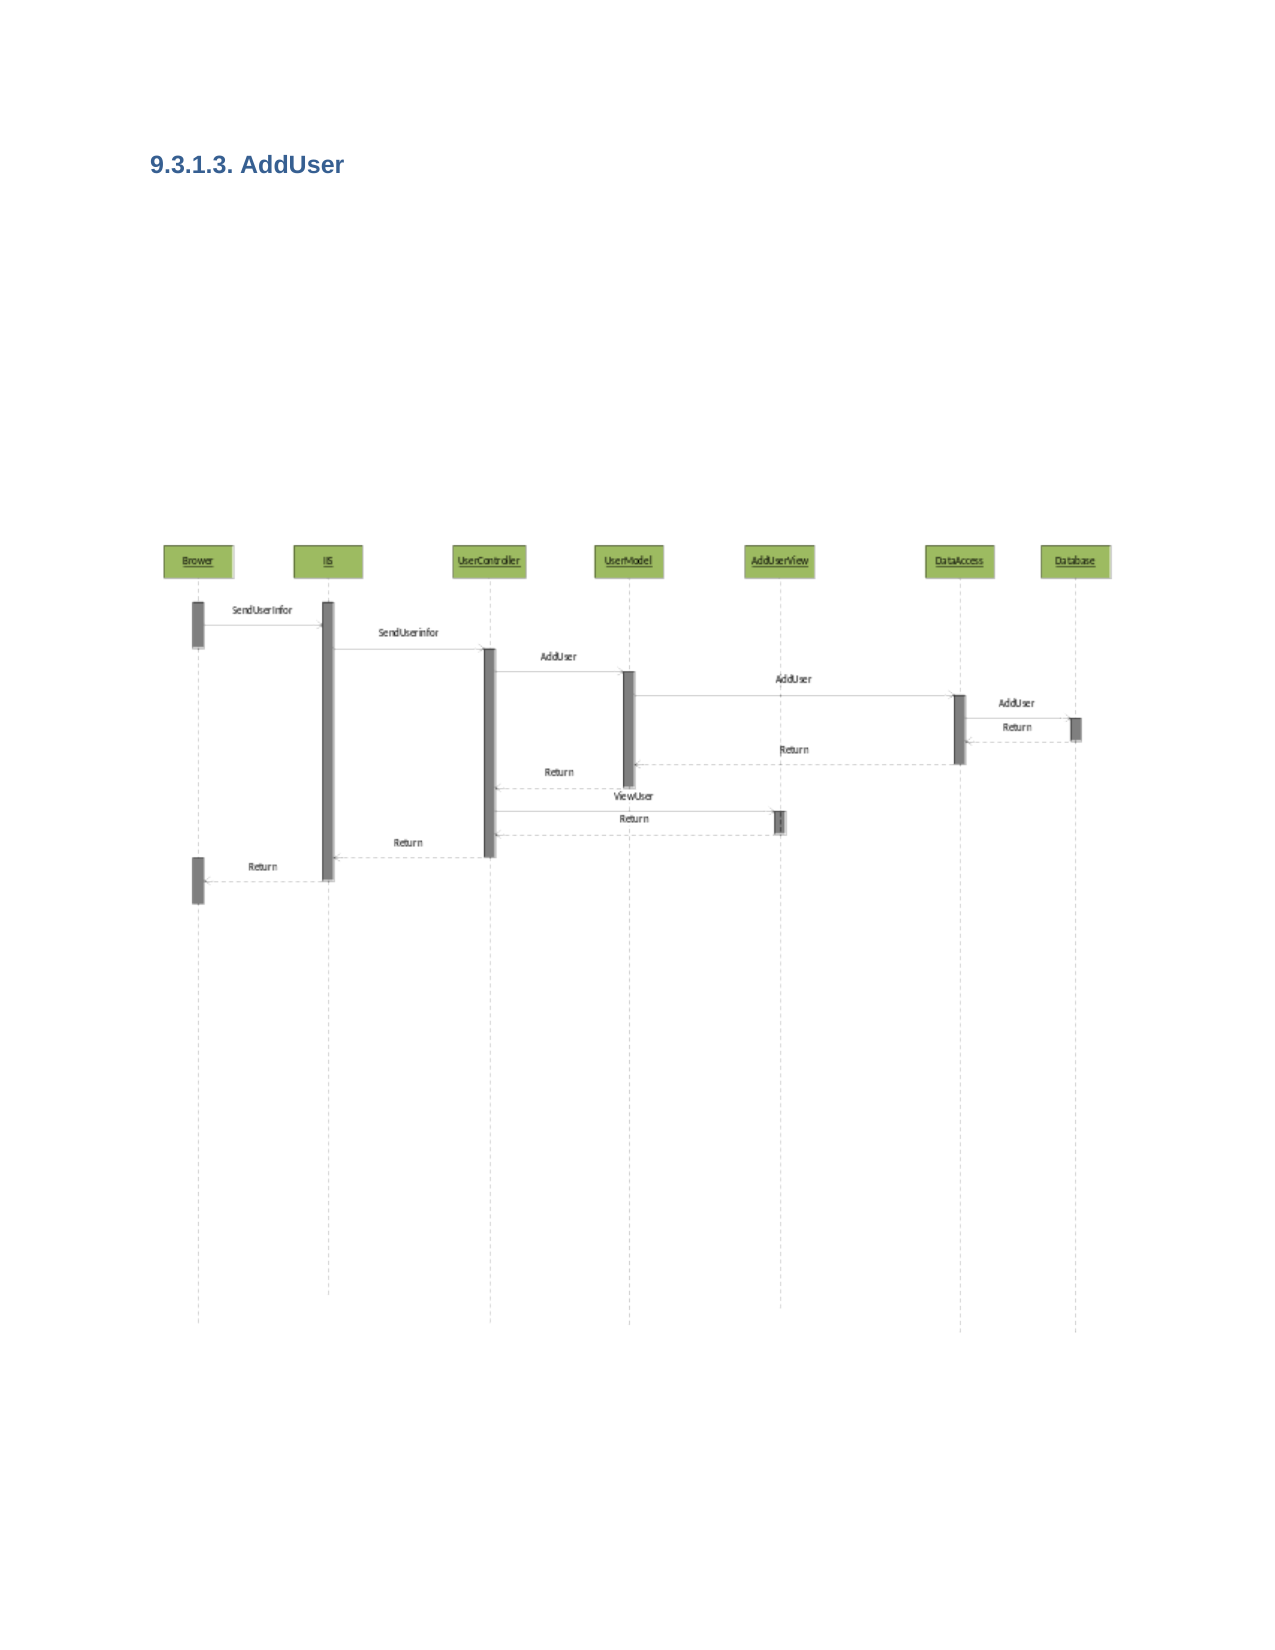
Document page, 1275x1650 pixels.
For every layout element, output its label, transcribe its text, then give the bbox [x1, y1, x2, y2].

subtitle AddUser [150, 150, 1125, 179]
